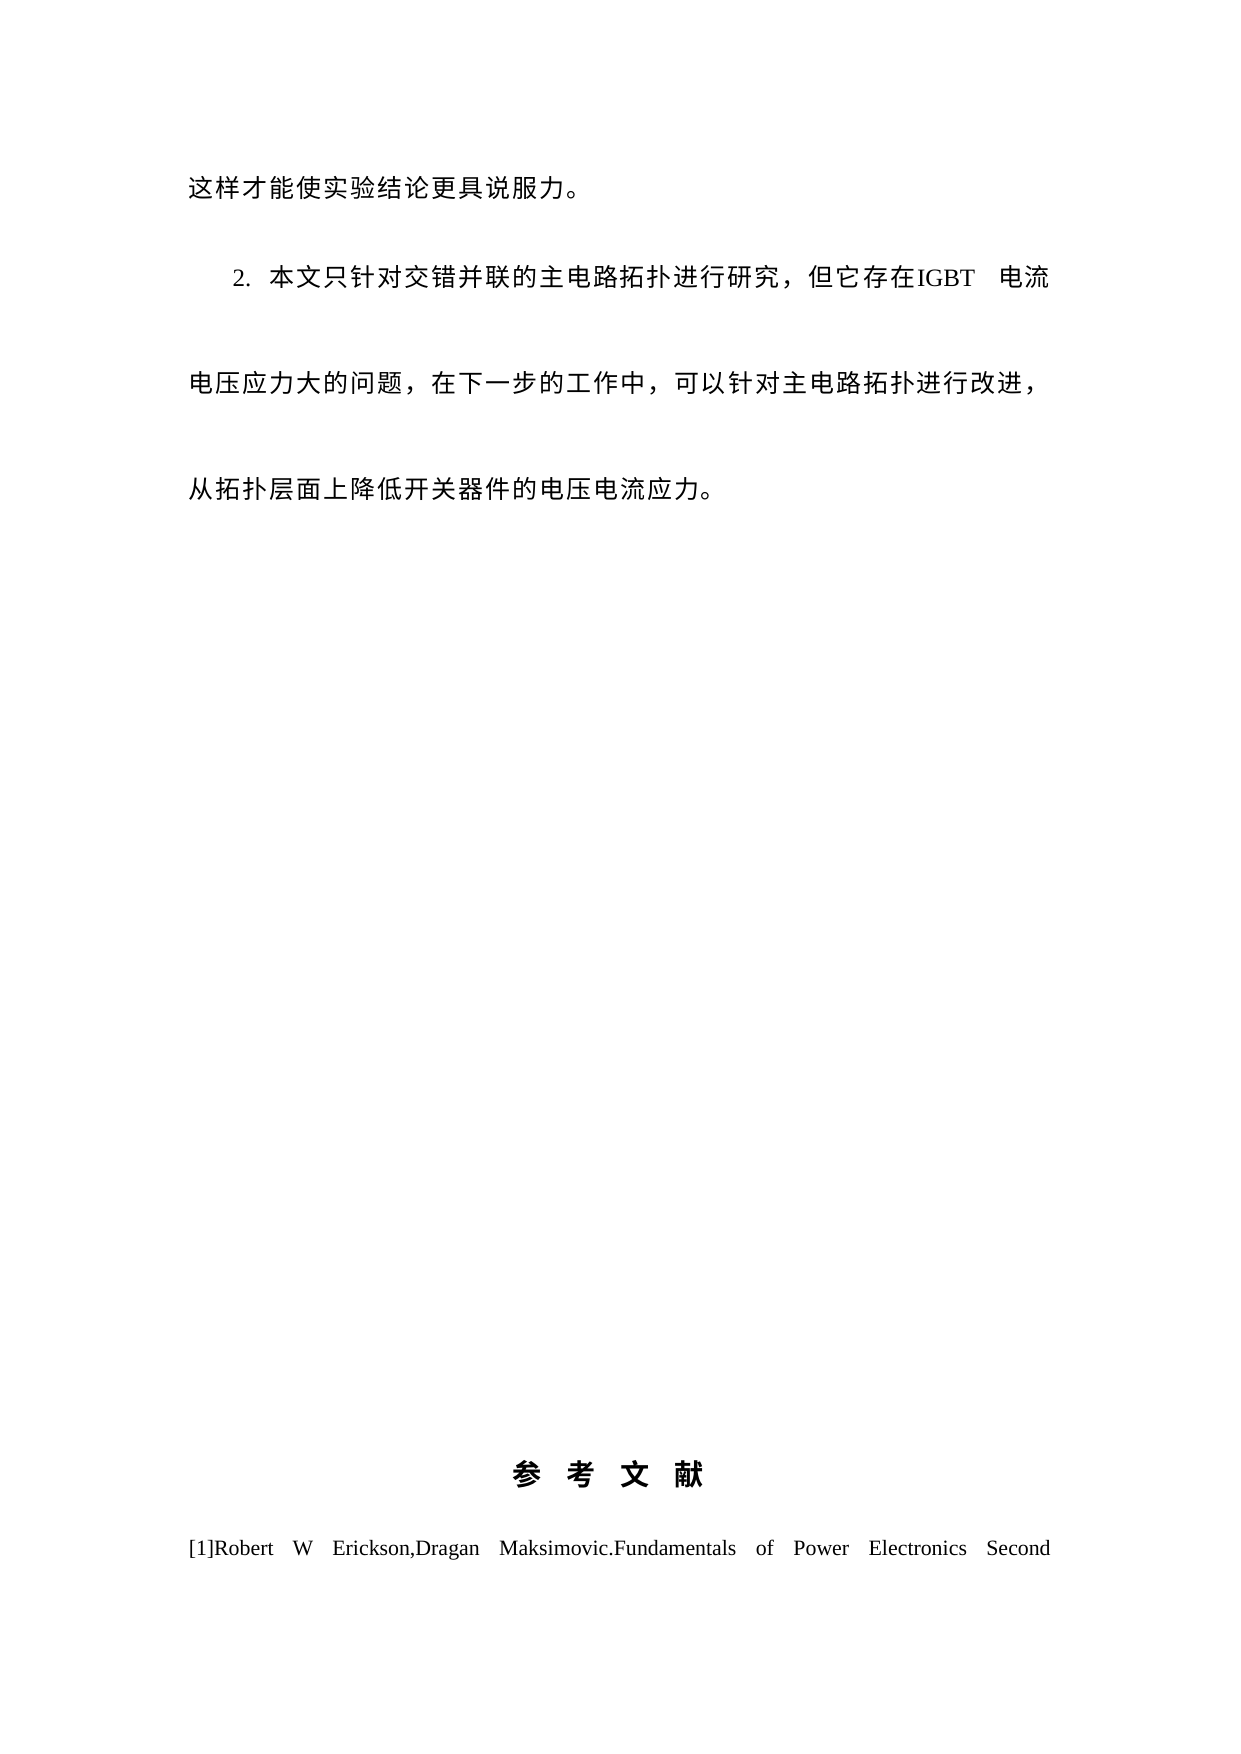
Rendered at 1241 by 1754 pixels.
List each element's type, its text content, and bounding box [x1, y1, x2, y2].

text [188, 151, 1052, 222]
text 2. 本文只针对交错并联的主电路拓扑进行研究，但它存在IGBT电流电压应力大的问题，在下一步的工作中，可以针对主电路拓扑进行改进，从拓扑层面上降低开关器件的电压电流应力。 [188, 240, 1052, 523]
text 参考文献 [188, 1438, 1052, 1508]
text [188, 1529, 1052, 1565]
